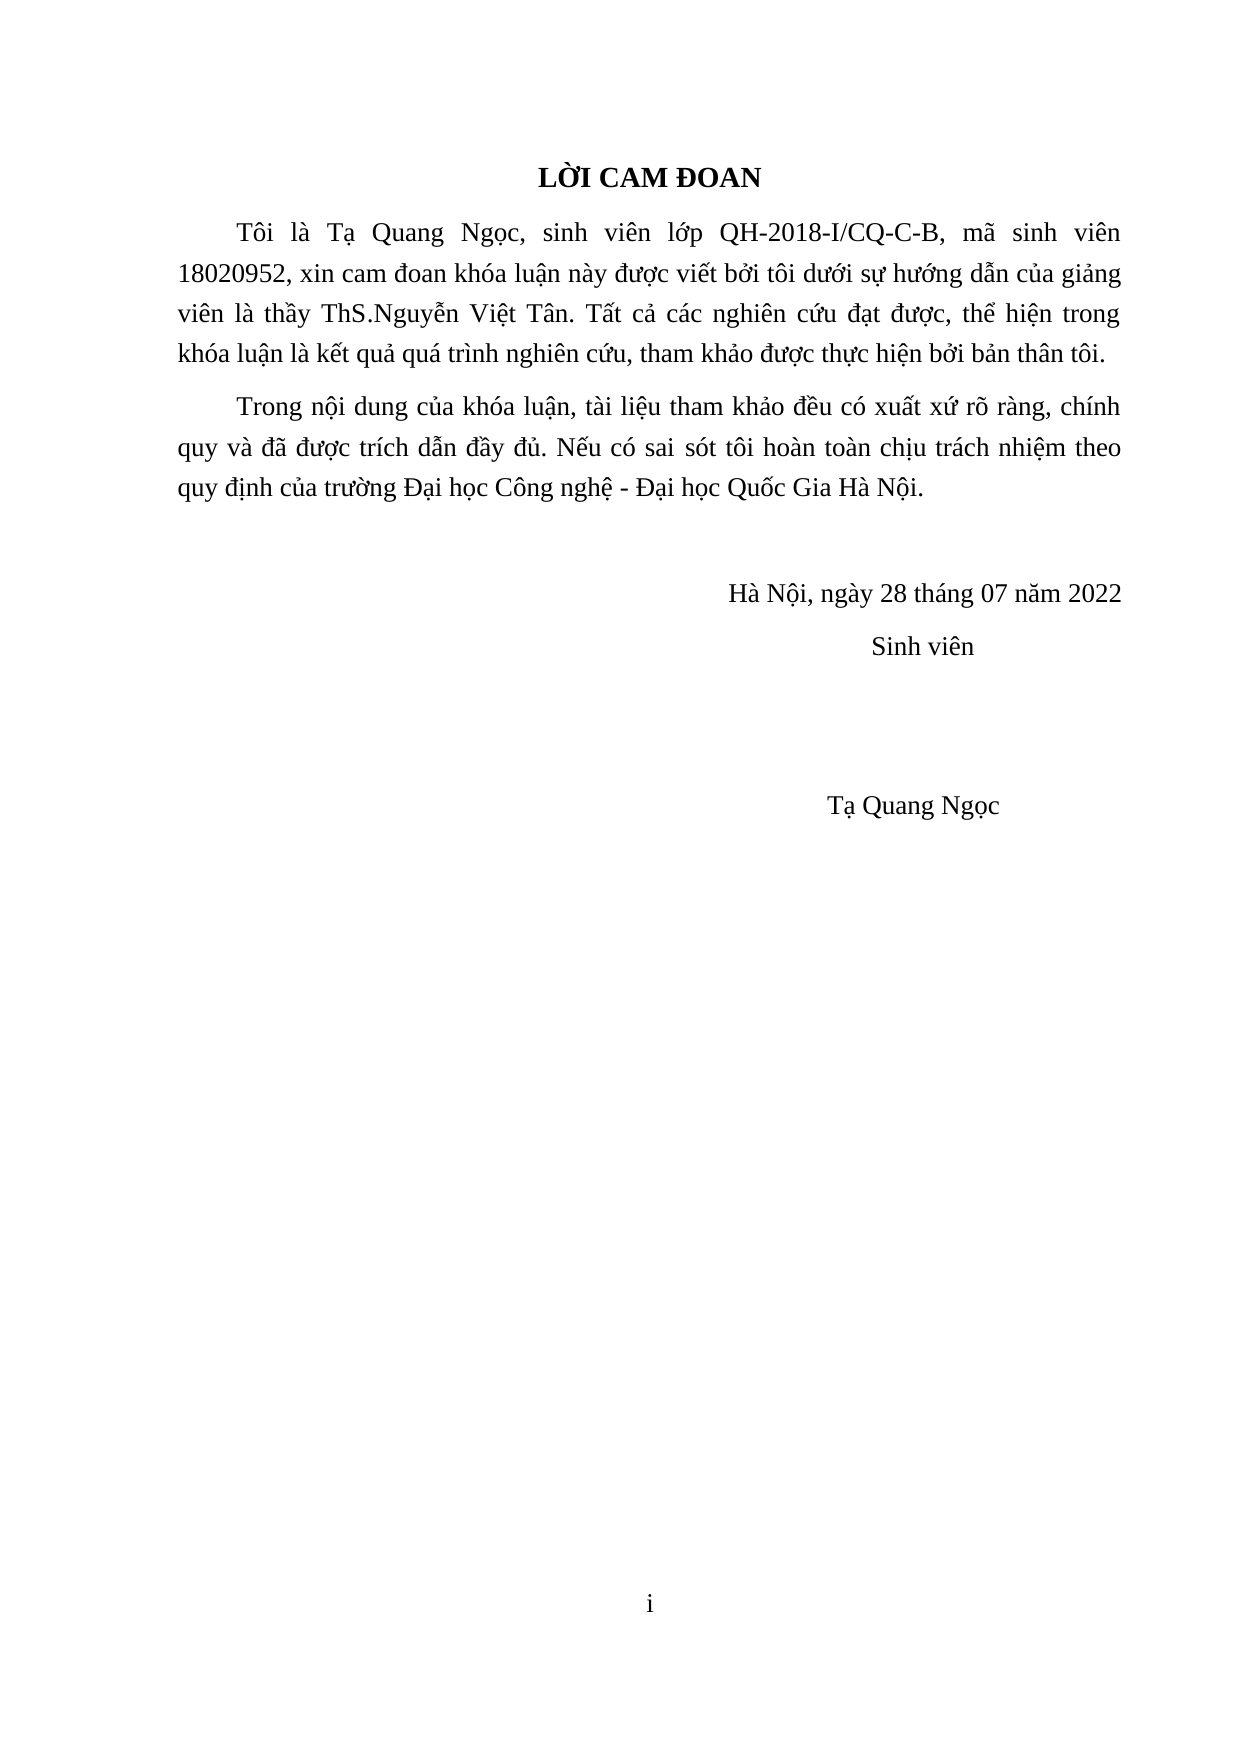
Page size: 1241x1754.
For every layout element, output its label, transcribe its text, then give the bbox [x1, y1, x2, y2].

text Hà Nội, ngày 28 tháng 07 năm 2022 [177, 577, 1122, 608]
text Tạ Quang Ngọc [177, 789, 1122, 820]
subtitle LỜI CAM ĐOAN [177, 160, 1122, 194]
text Trong nội dung của khóa luận, tài liệu tham khảo đều có xuất xứ rõ ràng, chính quy và đã được trích dẫn đầy đủ. Nếu có sai sót tôi hoàn toàn chịu trách nhiệm theo quy định của trường Đại học Công nghệ - Đại học Quốc Gia Hà Nội. [177, 390, 1122, 502]
text Tôi là Tạ Quang Ngọc, sinh viên lớp QH-2018-I/CQ-C-B, mã sinh viên 18020952, xin cam đoan khóa luận này được viết bởi tôi dưới sự hướng dẫn của giảng viên là thầy ThS.Nguyễn Việt Tân. Tất cả các nghiên cứu đạt được, thể hiện trong khóa luận là kết quả quá trình nghiên cứu, tham khảo được thực hiện bởi bản thân tôi. [177, 216, 1122, 369]
text Sinh viên [177, 630, 1122, 661]
